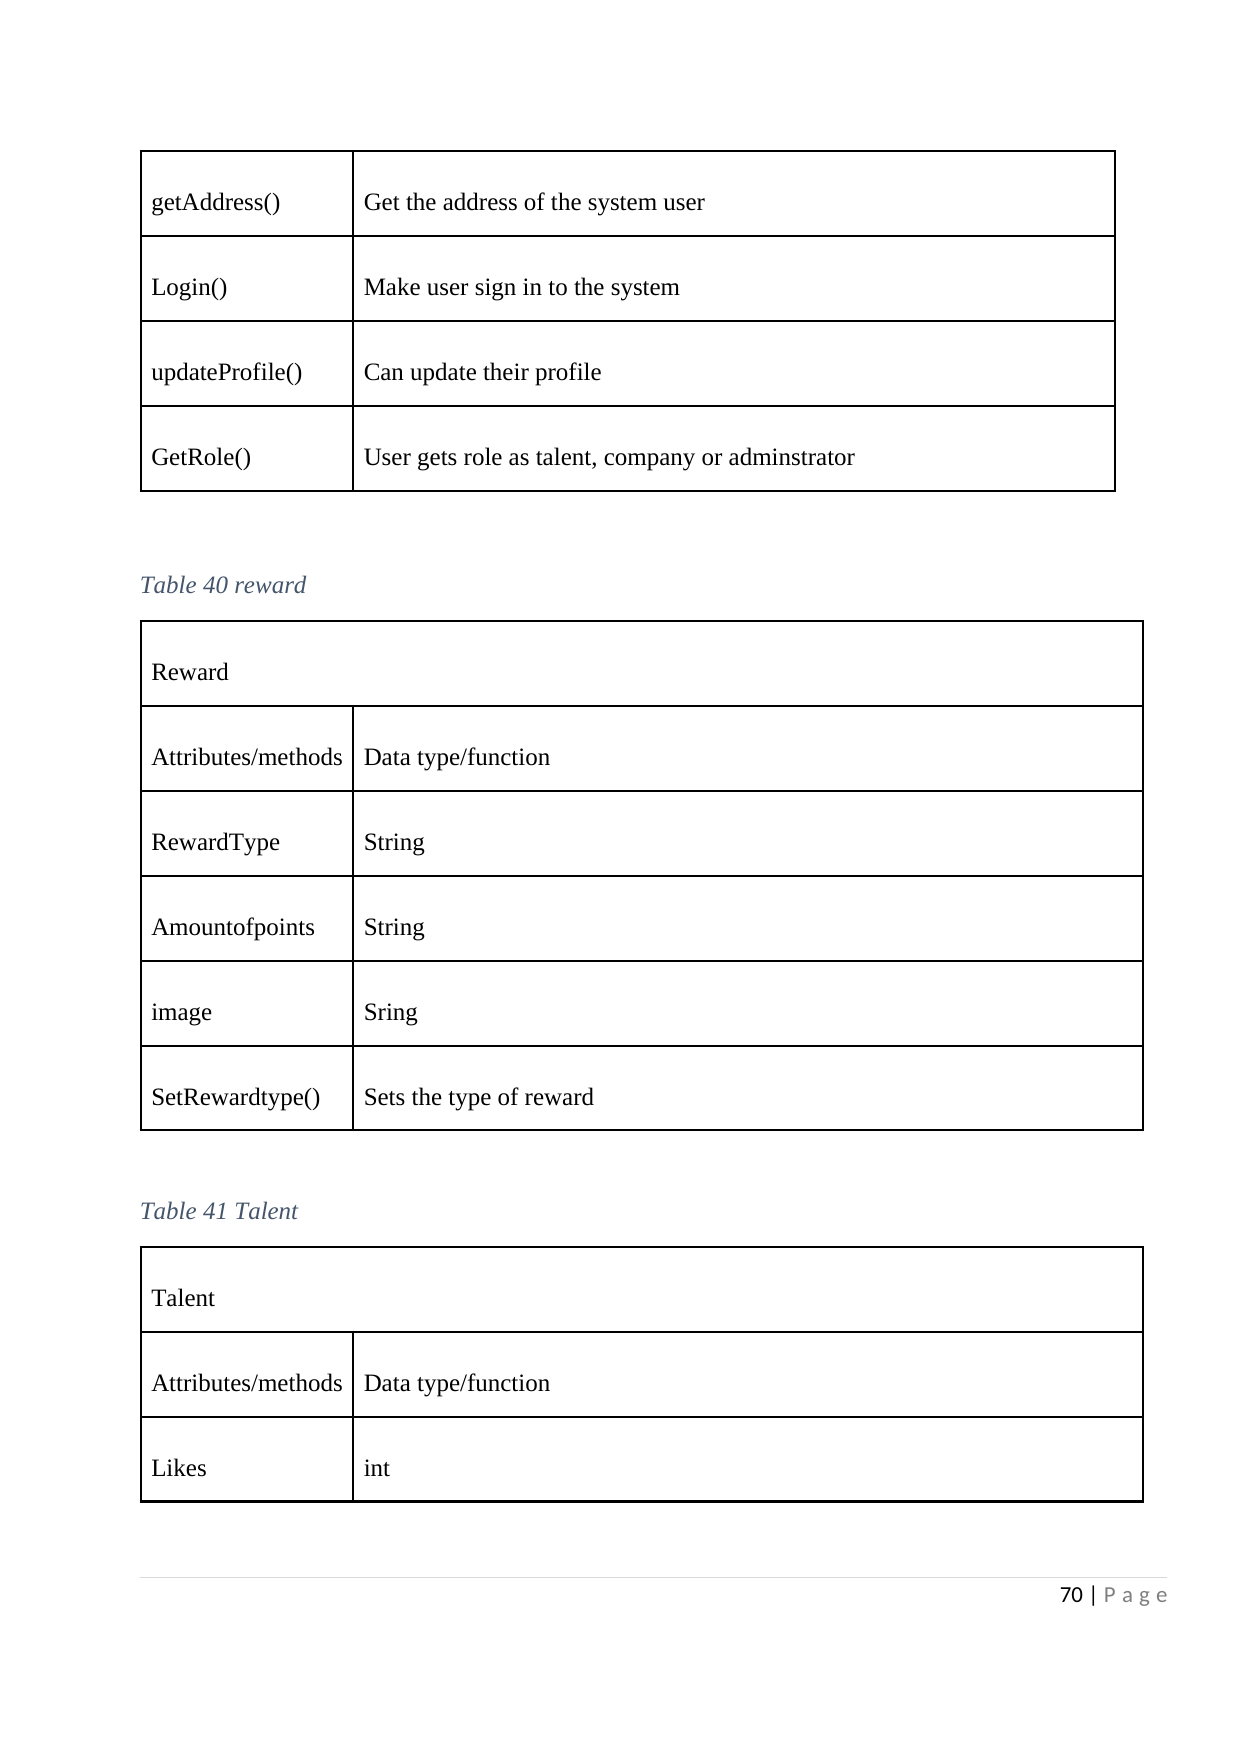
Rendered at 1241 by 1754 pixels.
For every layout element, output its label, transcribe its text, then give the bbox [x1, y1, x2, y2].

table_header Reward [142, 622, 1142, 705]
text Table 40 reward [139, 570, 1167, 599]
table_cell updateProfile() [142, 322, 352, 405]
table_cell SetRewardtype() [142, 1047, 352, 1129]
table_cell Sring [354, 962, 1142, 1044]
table_cell getAddress() [142, 152, 352, 235]
table_cell image [142, 962, 352, 1044]
table_cell Login() [142, 237, 352, 320]
table_cell Attributes/methods [142, 707, 352, 790]
table_cell Data type/function [354, 1333, 1142, 1416]
table_cell Data type/function [354, 707, 1142, 790]
table_cell Make user sign in to the system [354, 237, 1114, 320]
table_cell String [354, 792, 1142, 875]
table_cell GetRole() [142, 407, 352, 489]
table_cell Get the address of the system user [354, 152, 1114, 235]
text Table 41 Talent [139, 1196, 1167, 1225]
table_cell String [354, 877, 1142, 959]
table_cell Can update their profile [354, 322, 1114, 405]
table_cell int [354, 1418, 1142, 1500]
table_cell Likes [142, 1418, 352, 1500]
table_cell Attributes/methods [142, 1333, 352, 1416]
table_cell Amountofpoints [142, 877, 352, 959]
table_cell RewardType [142, 792, 352, 875]
table_cell User gets role as talent, company or adminstrator [354, 407, 1114, 489]
table_cell Sets the type of reward [354, 1047, 1142, 1129]
table_header Talent [142, 1248, 1142, 1331]
